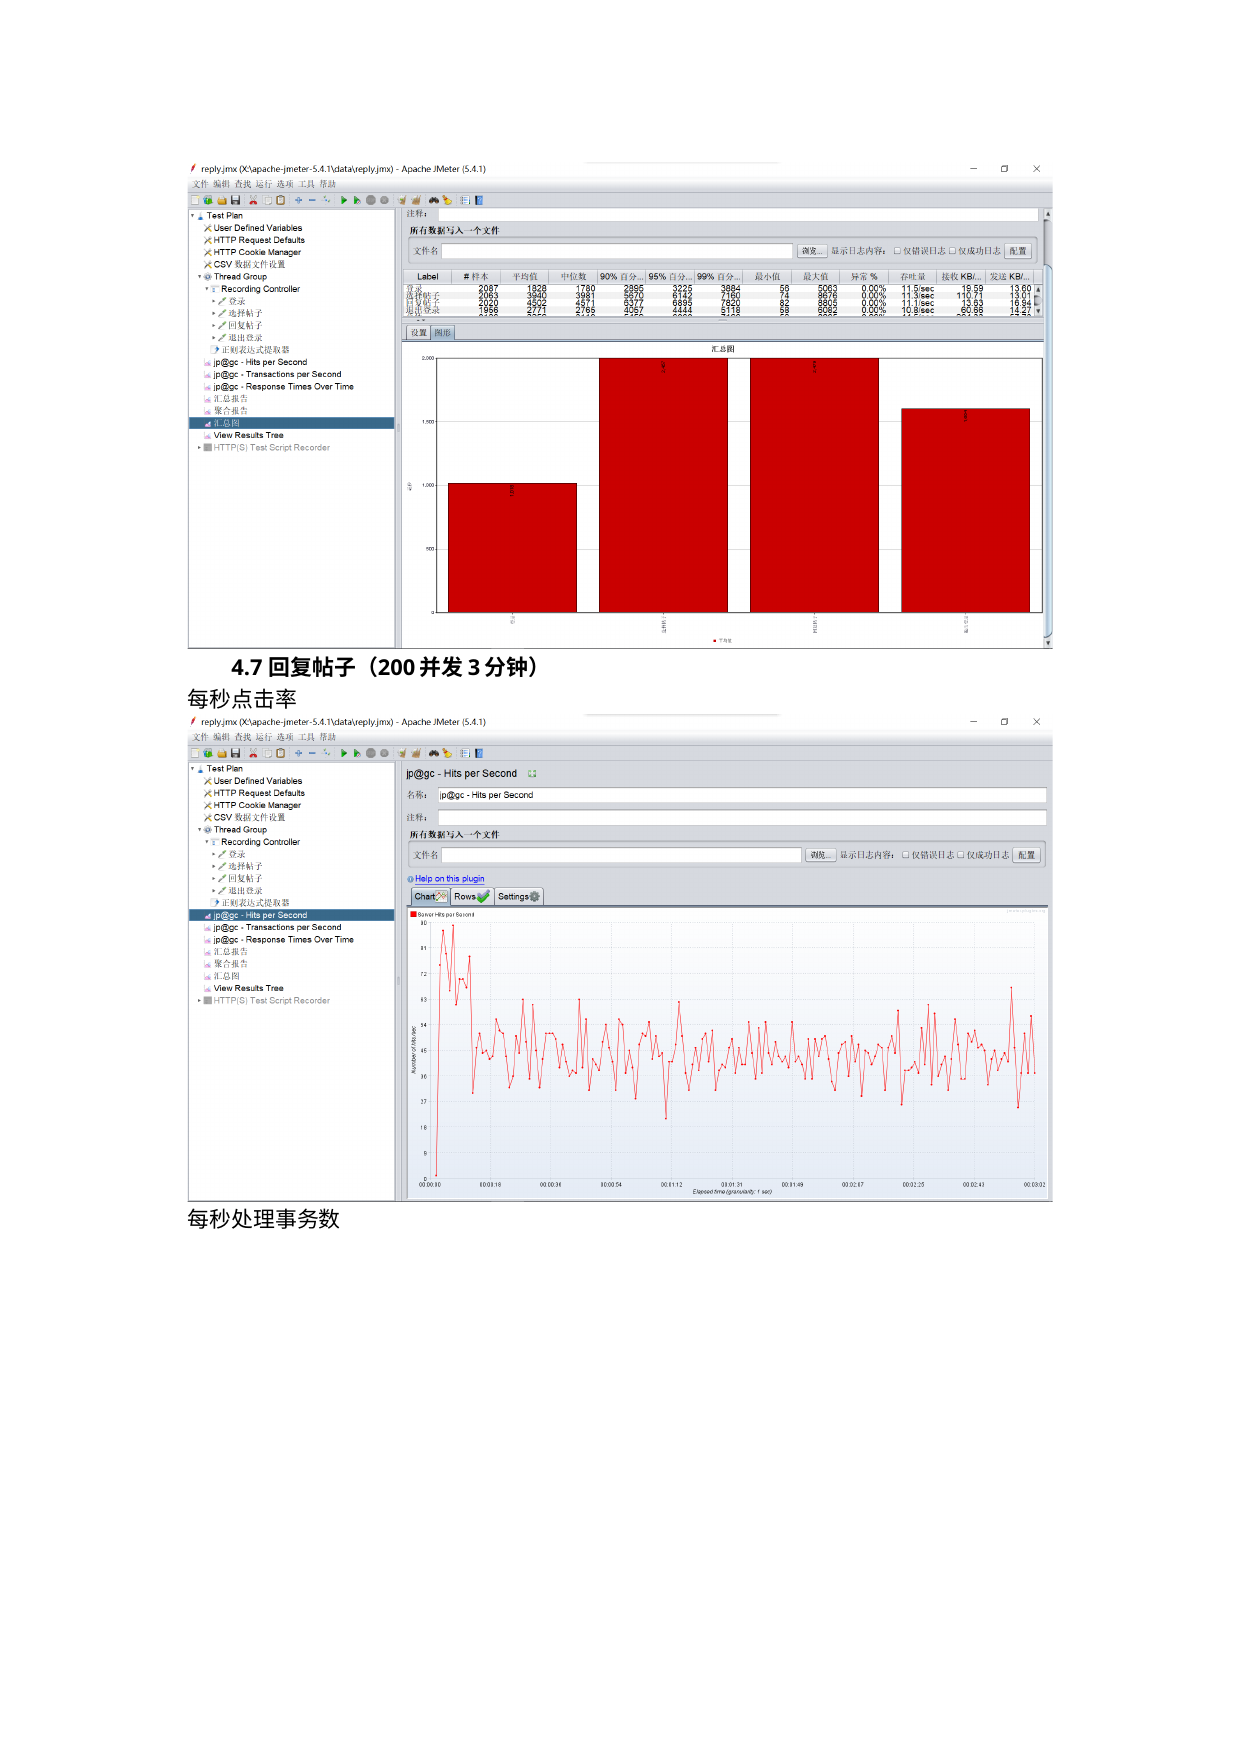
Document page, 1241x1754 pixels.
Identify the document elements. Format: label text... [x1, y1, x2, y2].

picture [187, 714, 1053, 1202]
text 每秒处理事务数 [187, 1202, 1053, 1234]
text 每秒点击率 [187, 682, 1053, 714]
picture [187, 162, 1053, 649]
text 4.7 回复帖子（200并发3分钟） [187, 649, 1053, 682]
